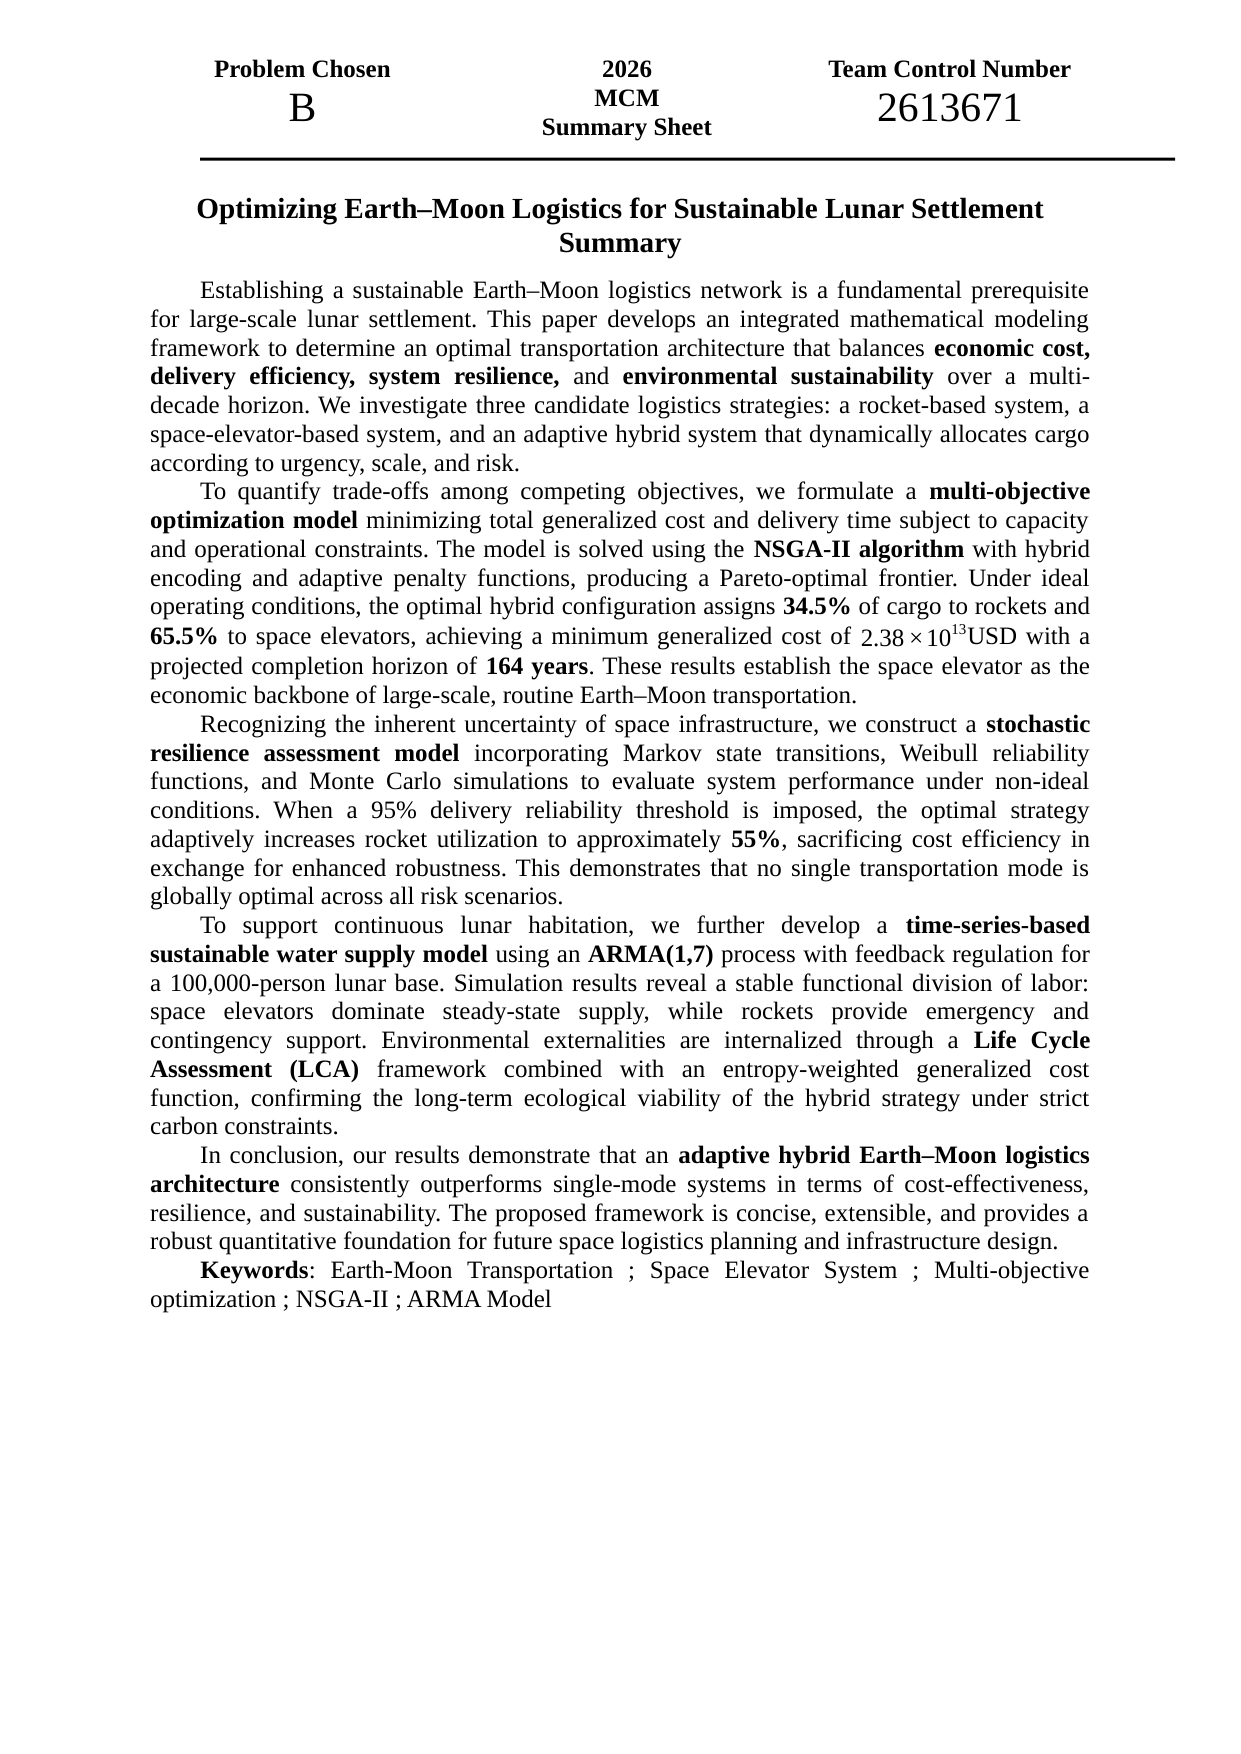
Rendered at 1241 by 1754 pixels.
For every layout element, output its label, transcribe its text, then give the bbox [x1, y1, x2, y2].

text Keywords: Earth-Moon Transportation ; Space Elevator System ; Multi-objective optimization ; NSGA-II ; ARMA Model [150, 1255, 1090, 1313]
text Summary [150, 225, 1090, 258]
table_header Team Control Number 2613671 [788, 54, 1111, 158]
text Recognizing the inherent uncertainty of space infrastructure, we construct a stochastic resilience assessment model incorporating Markov state transitions, Weibull reliability functions, and Monte Carlo simulations to evaluate system performance under non-ideal conditions. When a 95% delivery reliability threshold is imposed, the optimal strategy adaptively increases rocket utilization to approximately 55%, sacrificing cost efficiency in exchange for enhanced robustness. This demonstrates that no single transportation mode is globally optimal across all risk scenarios. [150, 709, 1090, 910]
text To quantify trade-offs among competing objectives, we formulate a multi-objective optimization model minimizing total generalized cost and delivery time subject to capacity and operational constraints. The model is solved using the NSGA-II algorithm with hybrid encoding and adaptive penalty functions, producing a Pareto-optimal frontier. Under ideal operating conditions, the optimal hybrid configuration assigns 34.5% of cargo to rockets and 65.5% to space elevators, achieving a minimum generalized cost of USD with a projected completion horizon of 164 years. These results establish the space elevator as the economic backbone of large-scale, routine Earth–Moon transportation. [150, 476, 1090, 709]
text To support continuous lunar habitation, we further develop a time-series-based sustainable water supply model using an ARMA(1,7) process with feedback regulation for a 100,000-person lunar base. Simulation results reveal a stable functional division of labor: space elevators dominate steady-state supply, while rockets provide emergency and contingency support. Environmental externalities are internalized through a Life Cycle Assessment (LCA) framework combined with an entropy-weighted generalized cost function, confirming the long-term ecological viability of the hybrid strategy under strict carbon constraints. [150, 910, 1090, 1140]
table_header Problem Chosen B [139, 54, 466, 158]
text In conclusion, our results demonstrate that an adaptive hybrid Earth–Moon logistics architecture consistently outperforms single-mode systems in terms of cost-effectiveness, resilience, and sustainability. The proposed framework is concise, extensible, and provides a robust quantitative foundation for future space logistics planning and infrastructure design. [150, 1140, 1090, 1255]
table_header 2026 MCM Summary Sheet [466, 54, 788, 158]
text Establishing a sustainable Earth–Moon logistics network is a fundamental prerequisite for large-scale lunar settlement. This paper develops an integrated mathematical modeling framework to determine an optimal transportation architecture that balances economic cost, delivery efficiency, system resilience, and environmental sustainability over a multi-decade horizon. We investigate three candidate logistics strategies: a rocket-based system, a space-elevator-based system, and an adaptive hybrid system that dynamically allocates cargo according to urgency, scale, and risk. [150, 275, 1090, 476]
text Optimizing Earth–Moon Logistics for Sustainable Lunar Settlement [150, 158, 1090, 225]
